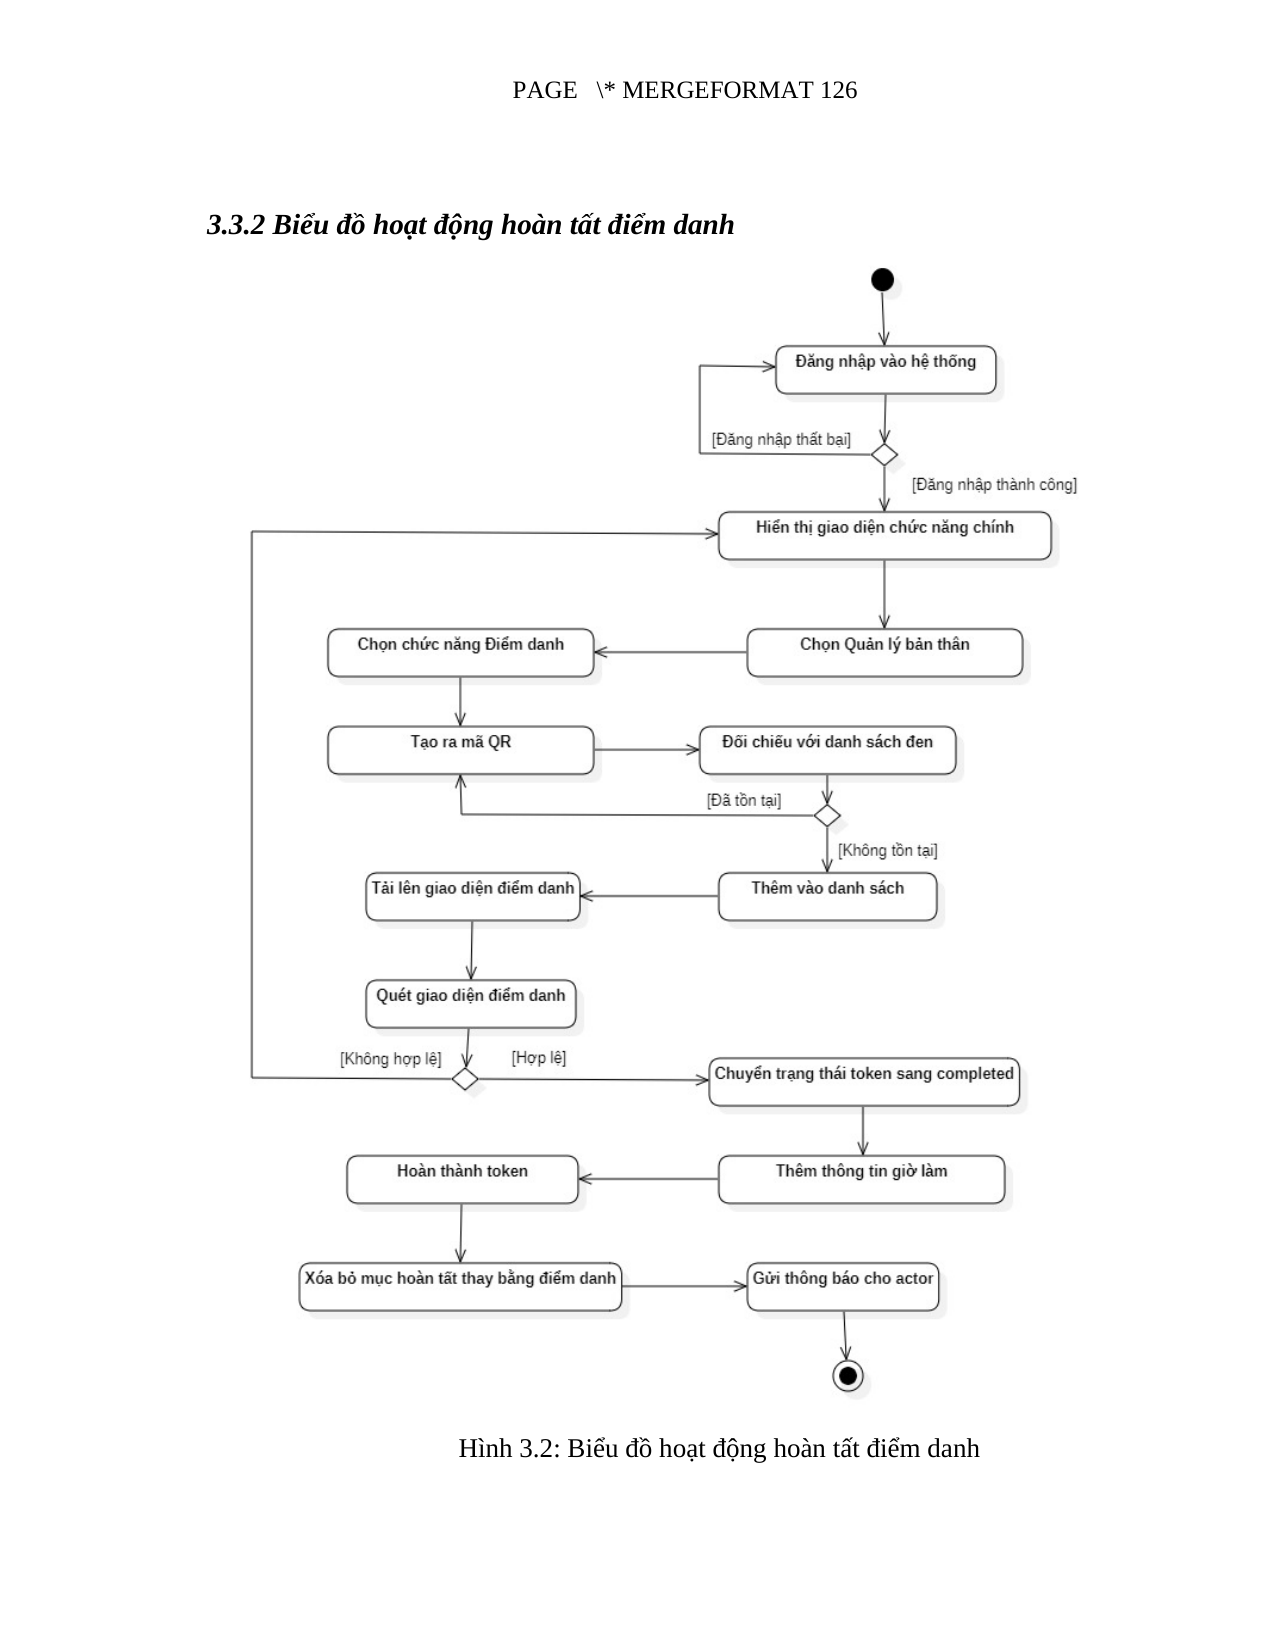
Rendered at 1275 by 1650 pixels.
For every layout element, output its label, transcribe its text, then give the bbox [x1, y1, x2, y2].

picture [240, 257, 1123, 1411]
text 3.3.2 Biểu đồ hoạt động hoàn tất điểm danh [207, 207, 1157, 240]
text Hình 3.2: Biểu đồ hoạt động hoàn tất điểm danh [207, 1432, 1157, 1463]
